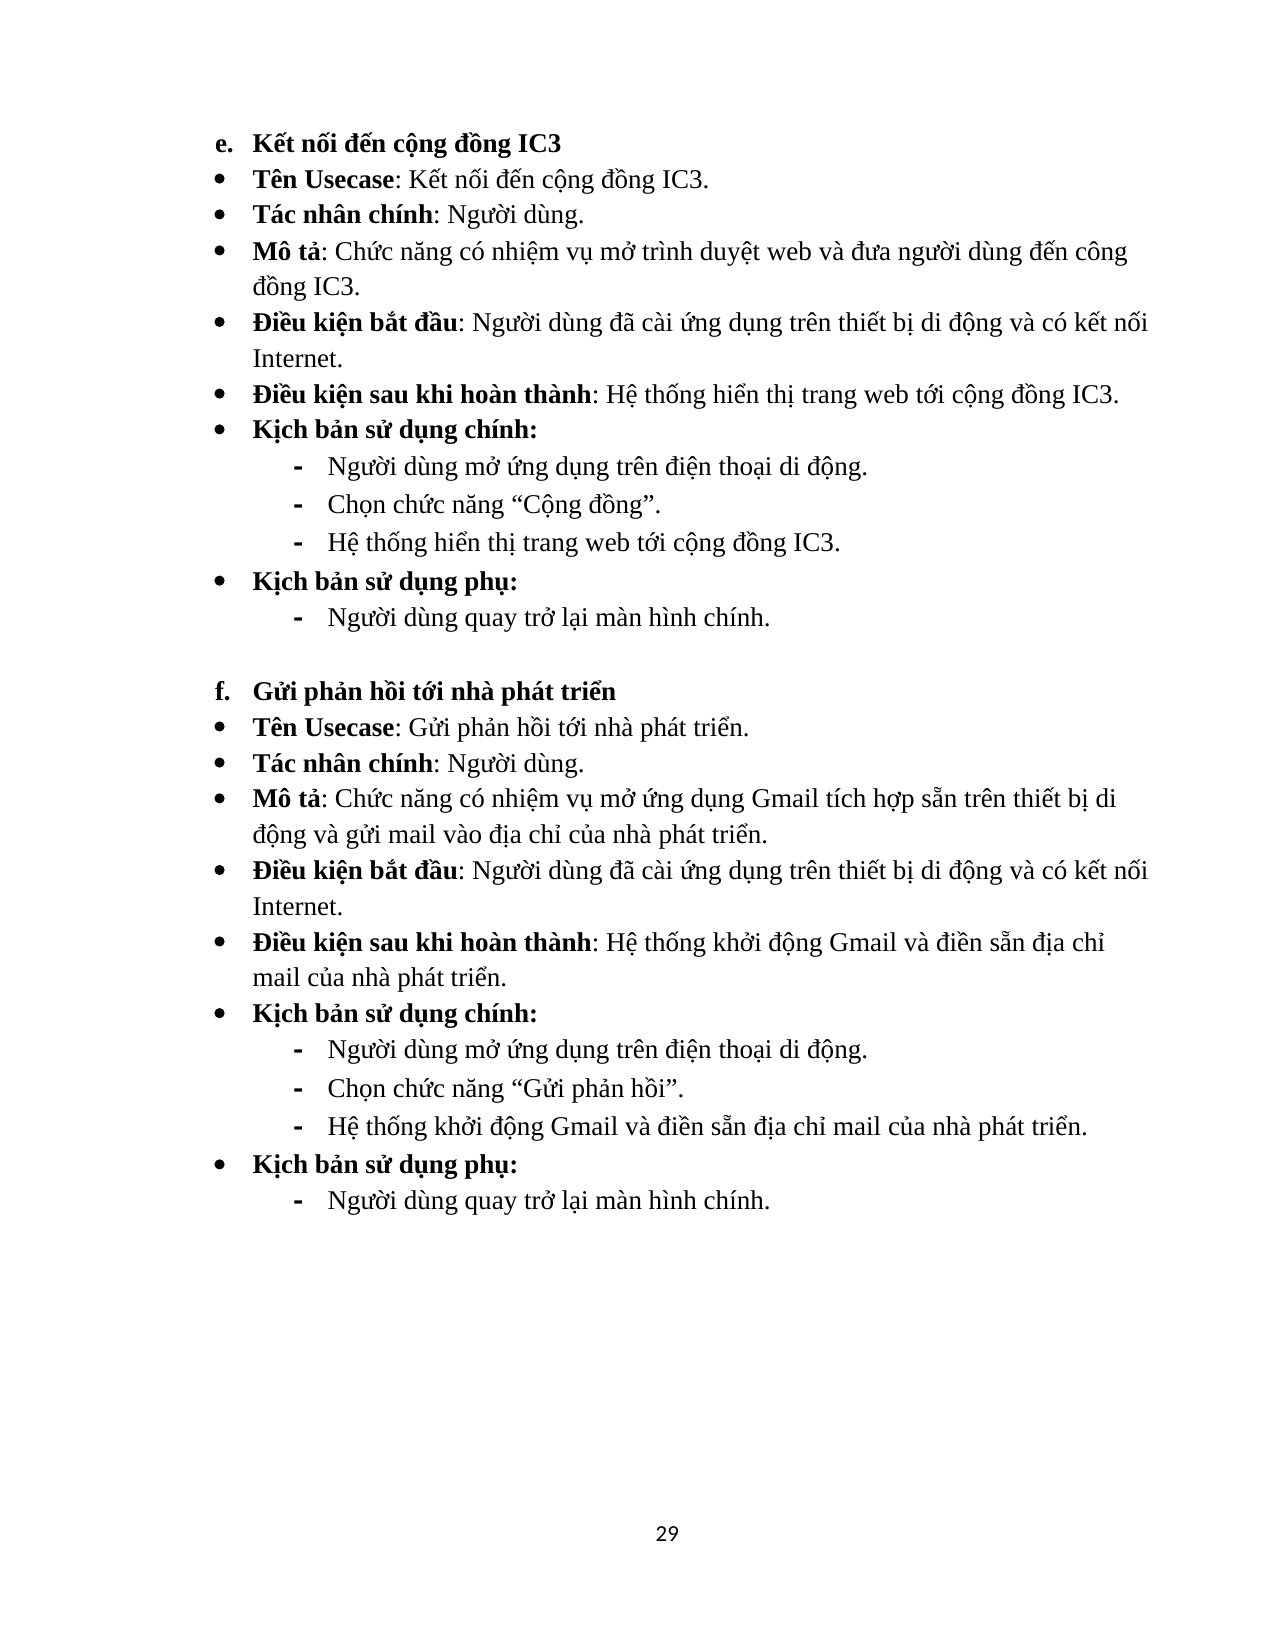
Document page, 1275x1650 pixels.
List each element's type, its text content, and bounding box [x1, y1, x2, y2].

list Hệ thống hiển thị trang web tới cộng đồng IC3. [290, 526, 1157, 560]
list Chọn chức năng “Gửi phản hồi”. [290, 1072, 1157, 1105]
list Kịch bản sử dụng chính: [215, 414, 1157, 445]
list Mô tả: Chức năng có nhiệm vụ mở trình duyệt web và đưa người dùng đến công đồng IC3. [215, 234, 1157, 302]
list Chọn chức năng “Cộng đồng”. [290, 488, 1157, 521]
list Tên Usecase: Kết nối đến cộng đồng IC3. [215, 163, 1157, 194]
list Người dùng mở ứng dụng trên điện thoại di động. [290, 1033, 1157, 1067]
list Kết nối đến cộng đồng IC3 [215, 127, 1157, 158]
list Kịch bản sử dụng chính: [215, 997, 1157, 1028]
list Tác nhân chính: Người dùng. [215, 747, 1157, 778]
list Gửi phản hồi tới nhà phát triển [215, 675, 1157, 706]
list Tác nhân chính: Người dùng. [215, 199, 1157, 230]
list Kịch bản sử dụng phụ: [215, 565, 1157, 596]
list Hệ thống khởi động Gmail và điền sẵn địa chỉ mail của nhà phát triển. [290, 1110, 1157, 1143]
list Mô tả: Chức năng có nhiệm vụ mở ứng dụng Gmail tích hợp sẵn trên thiết bị di động và gửi mail vào địa chỉ của nhà phát triển. [215, 783, 1157, 849]
list Người dùng quay trở lại màn hình chính. [290, 1184, 1157, 1218]
list Tên Usecase: Gửi phản hồi tới nhà phát triển. [215, 711, 1157, 742]
list Điều kiện bắt đầu: Người dùng đã cài ứng dụng trên thiết bị di động và có kết nối Internet. [215, 306, 1157, 373]
list Người dùng quay trở lại màn hình chính. [290, 601, 1157, 634]
list Điều kiện bắt đầu: Người dùng đã cài ứng dụng trên thiết bị di động và có kết nối Internet. [215, 854, 1157, 921]
list Kịch bản sử dụng phụ: [215, 1148, 1157, 1180]
list Điều kiện sau khi hoàn thành: Hệ thống hiển thị trang web tới cộng đồng IC3. [215, 378, 1157, 409]
list Điều kiện sau khi hoàn thành: Hệ thống khởi động Gmail và điền sẵn địa chỉ mail của nhà phát triển. [215, 926, 1157, 993]
list Người dùng mở ứng dụng trên điện thoại di động. [290, 449, 1157, 483]
